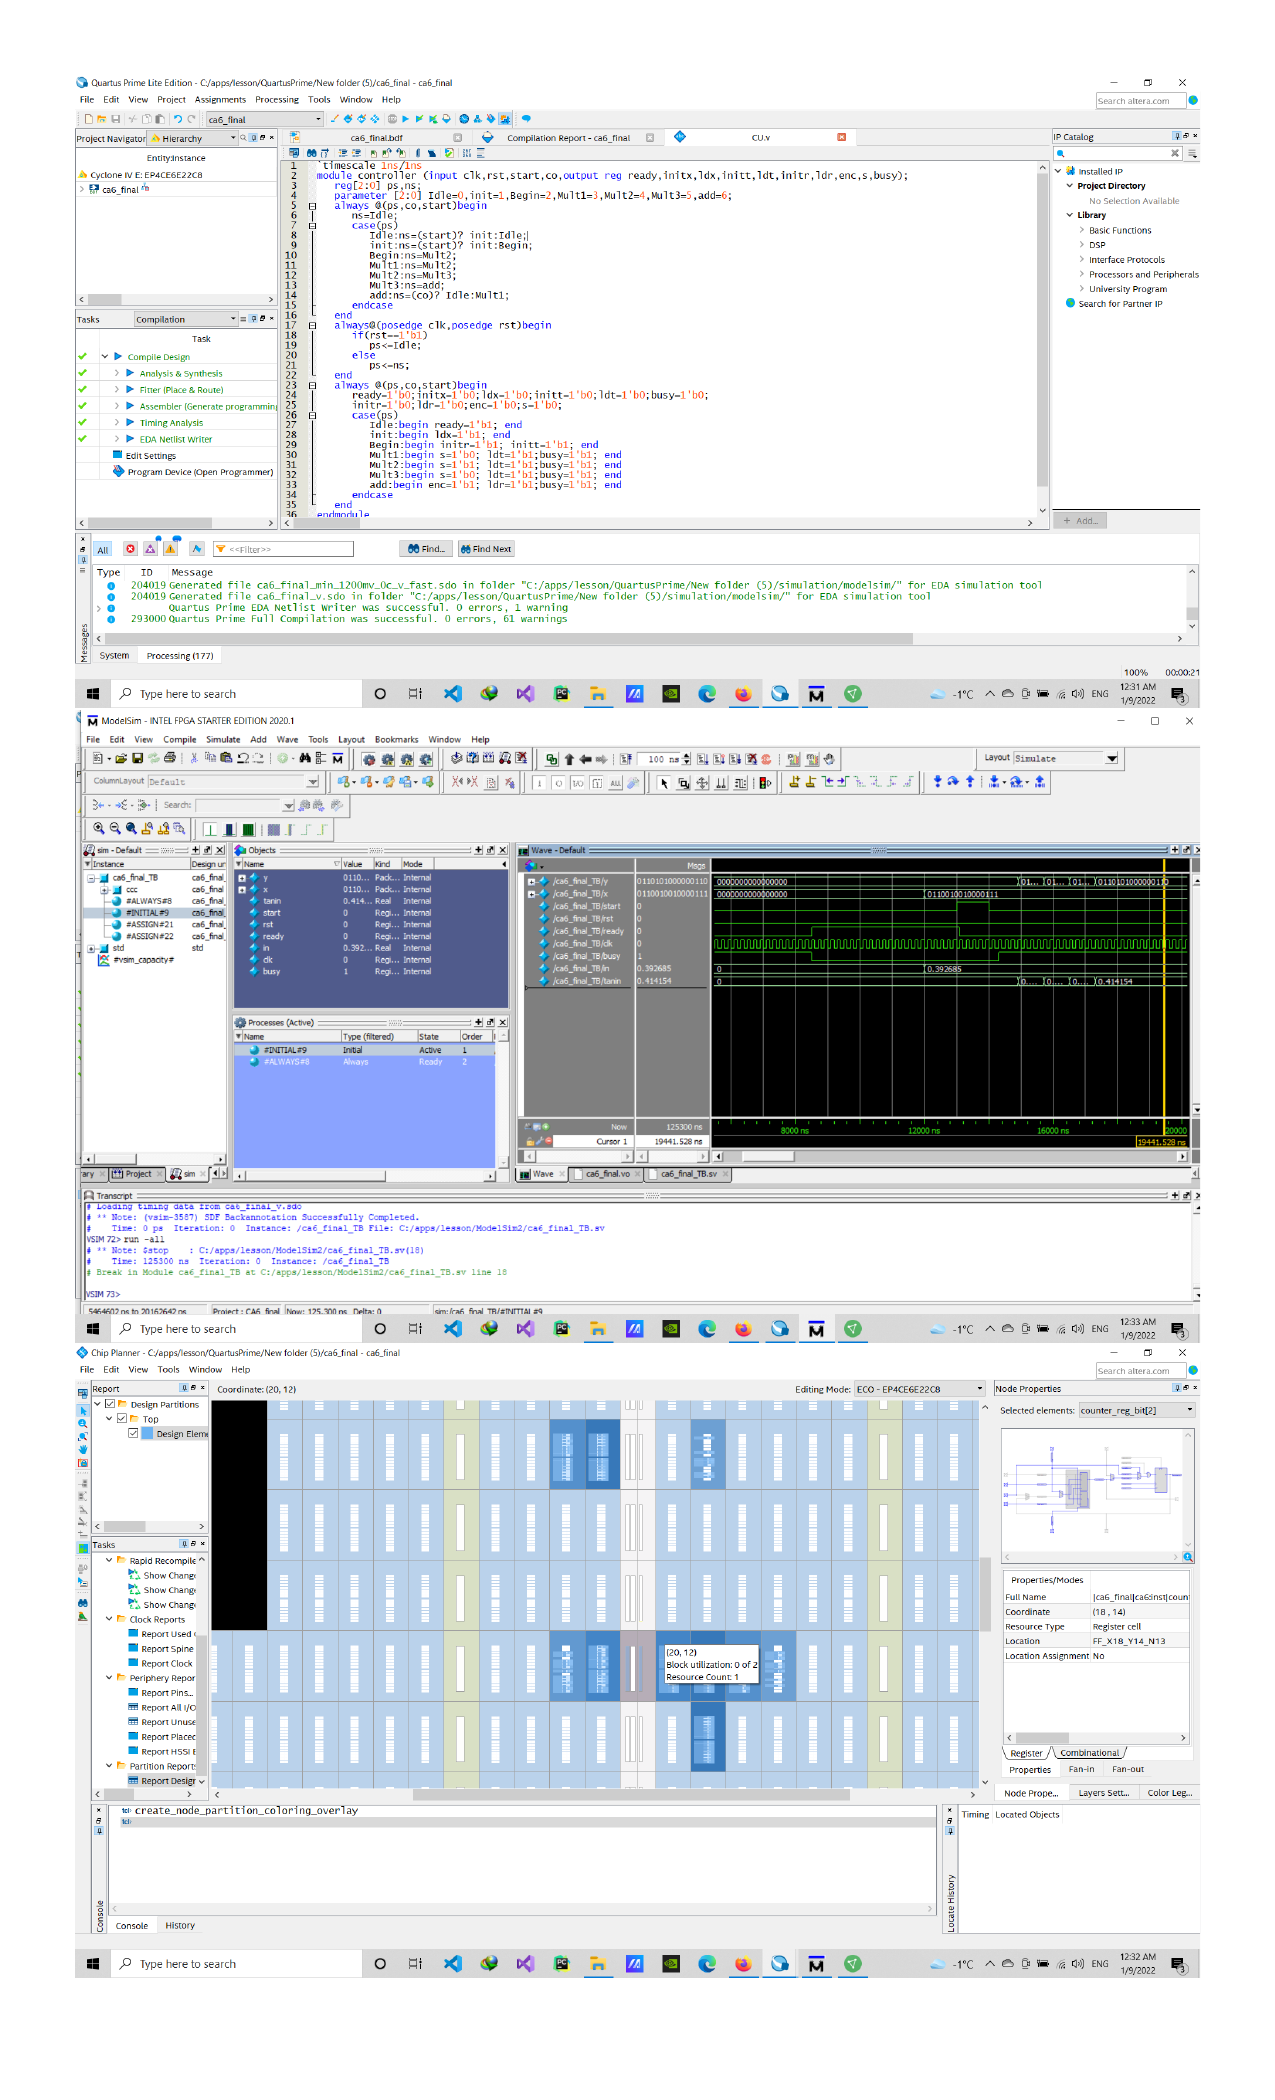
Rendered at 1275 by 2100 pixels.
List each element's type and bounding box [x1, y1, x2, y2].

picture [75, 75, 1200, 708]
picture [75, 710, 1200, 1343]
picture [75, 1345, 1200, 1978]
